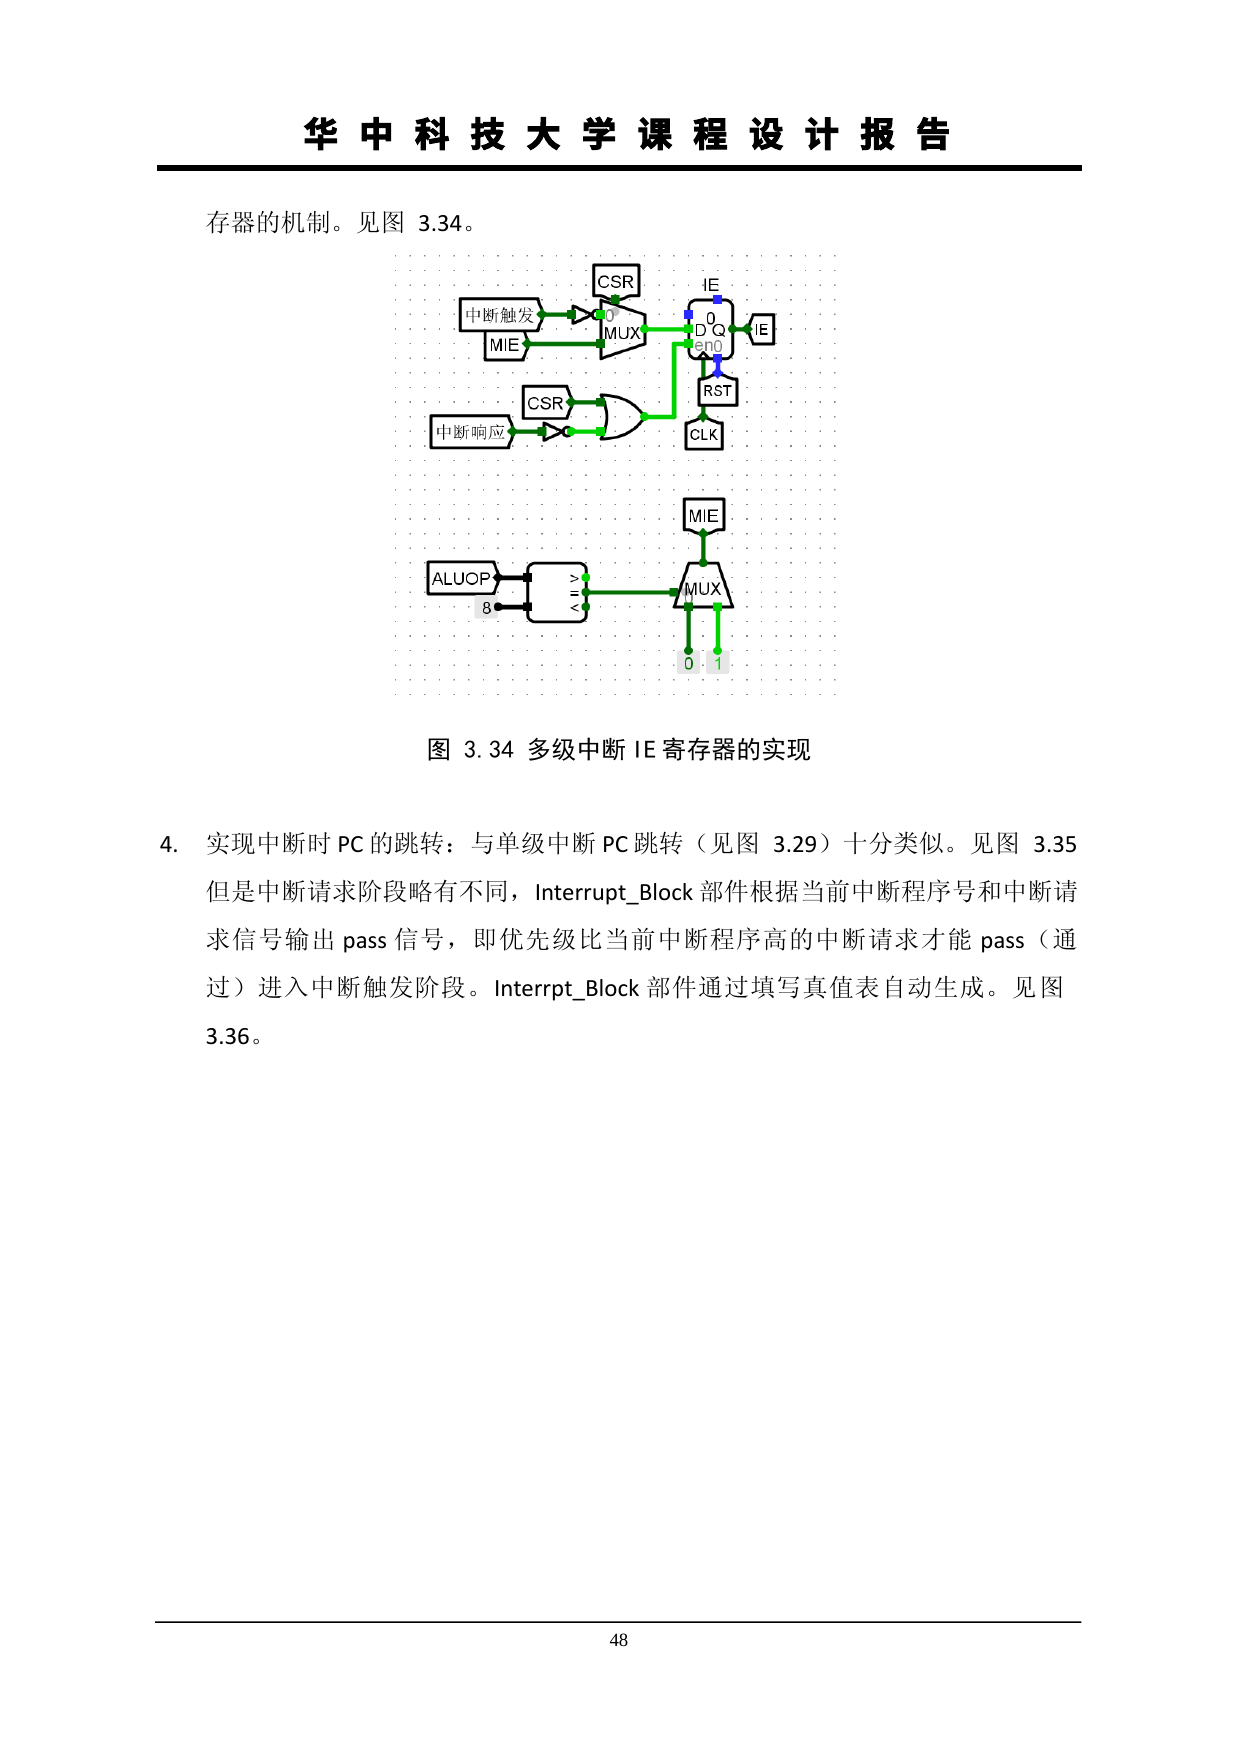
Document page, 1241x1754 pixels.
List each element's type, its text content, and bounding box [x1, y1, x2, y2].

picture [393, 246, 844, 708]
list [159, 198, 1078, 246]
